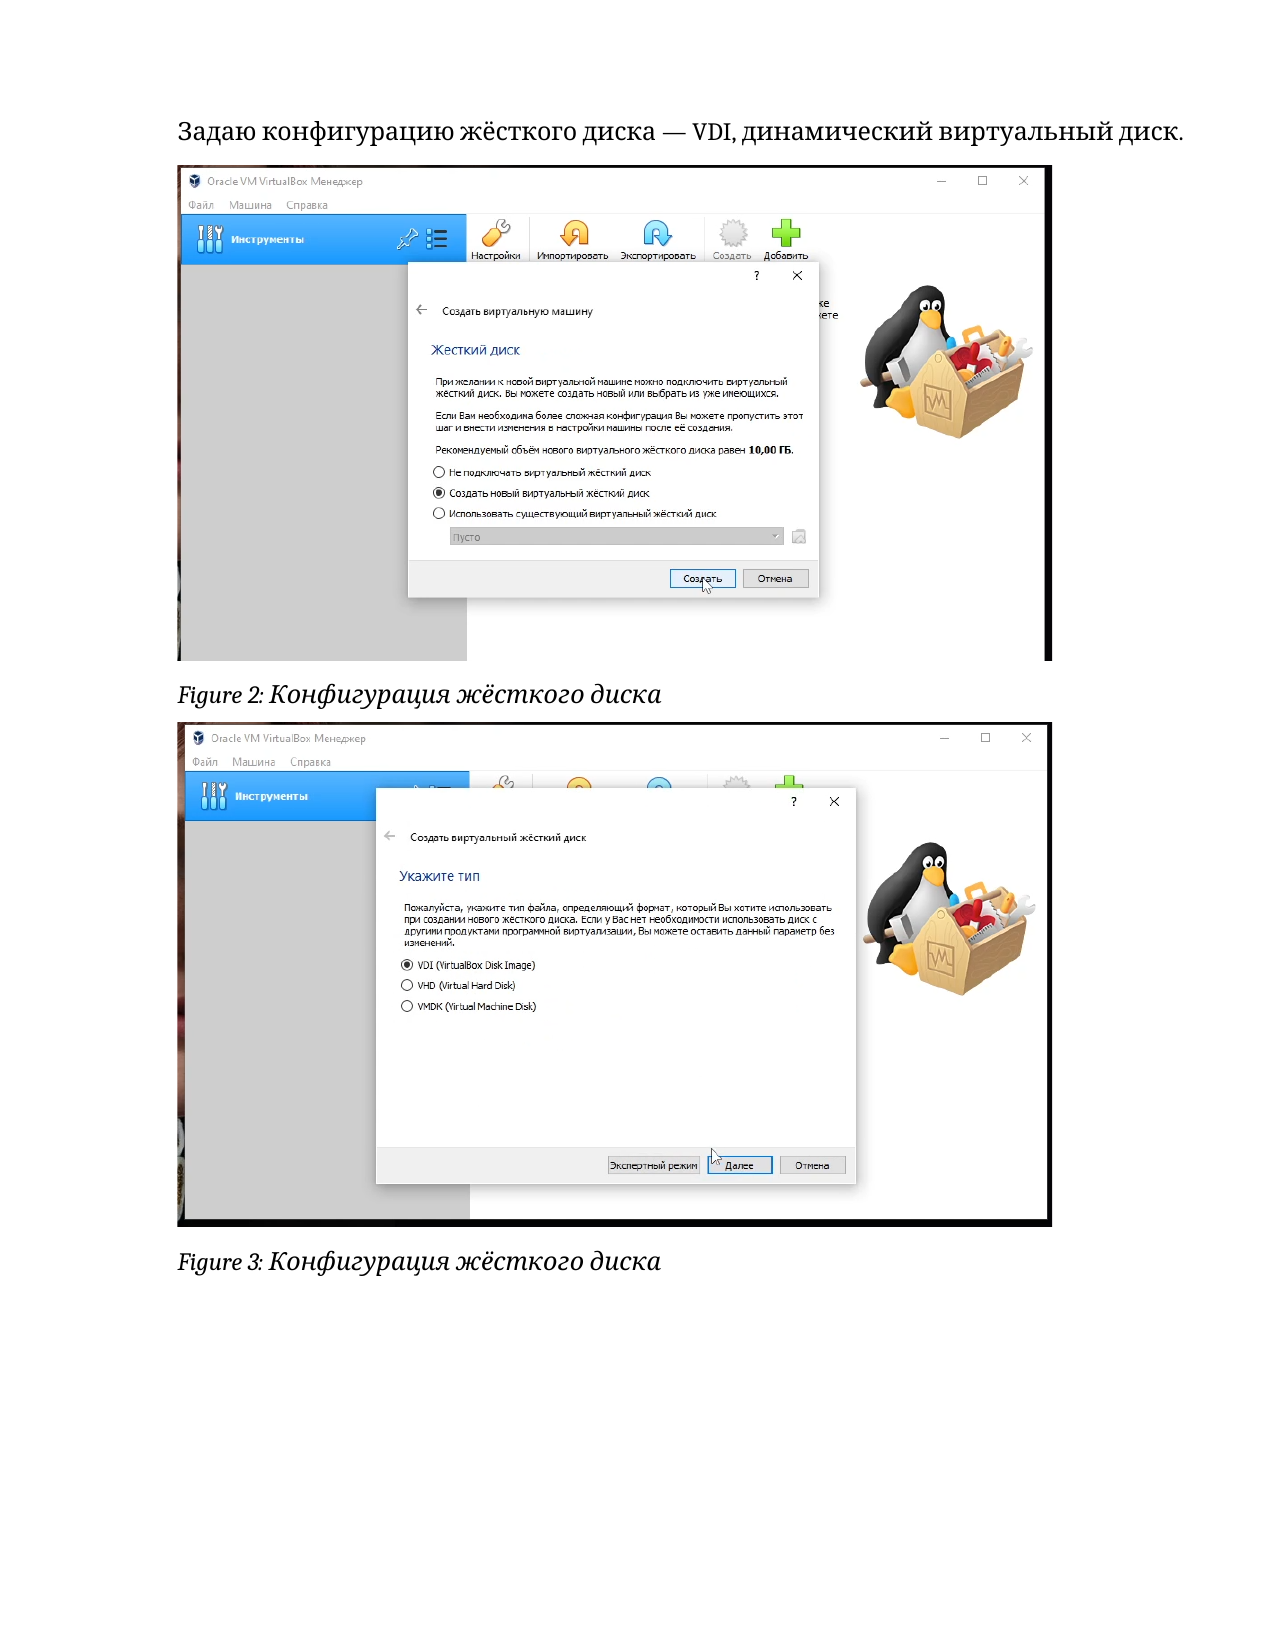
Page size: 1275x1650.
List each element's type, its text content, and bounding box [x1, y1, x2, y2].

picture [177, 165, 1053, 661]
picture [177, 722, 1053, 1227]
text Figure 2: Конфигурация жёсткого диска [177, 681, 1186, 710]
text Figure 3: Конфигурация жёсткого диска [177, 1248, 1186, 1277]
text Задаю конфигурацию жёсткого диска — VDI, динамический виртуальный диск. [177, 118, 1186, 147]
